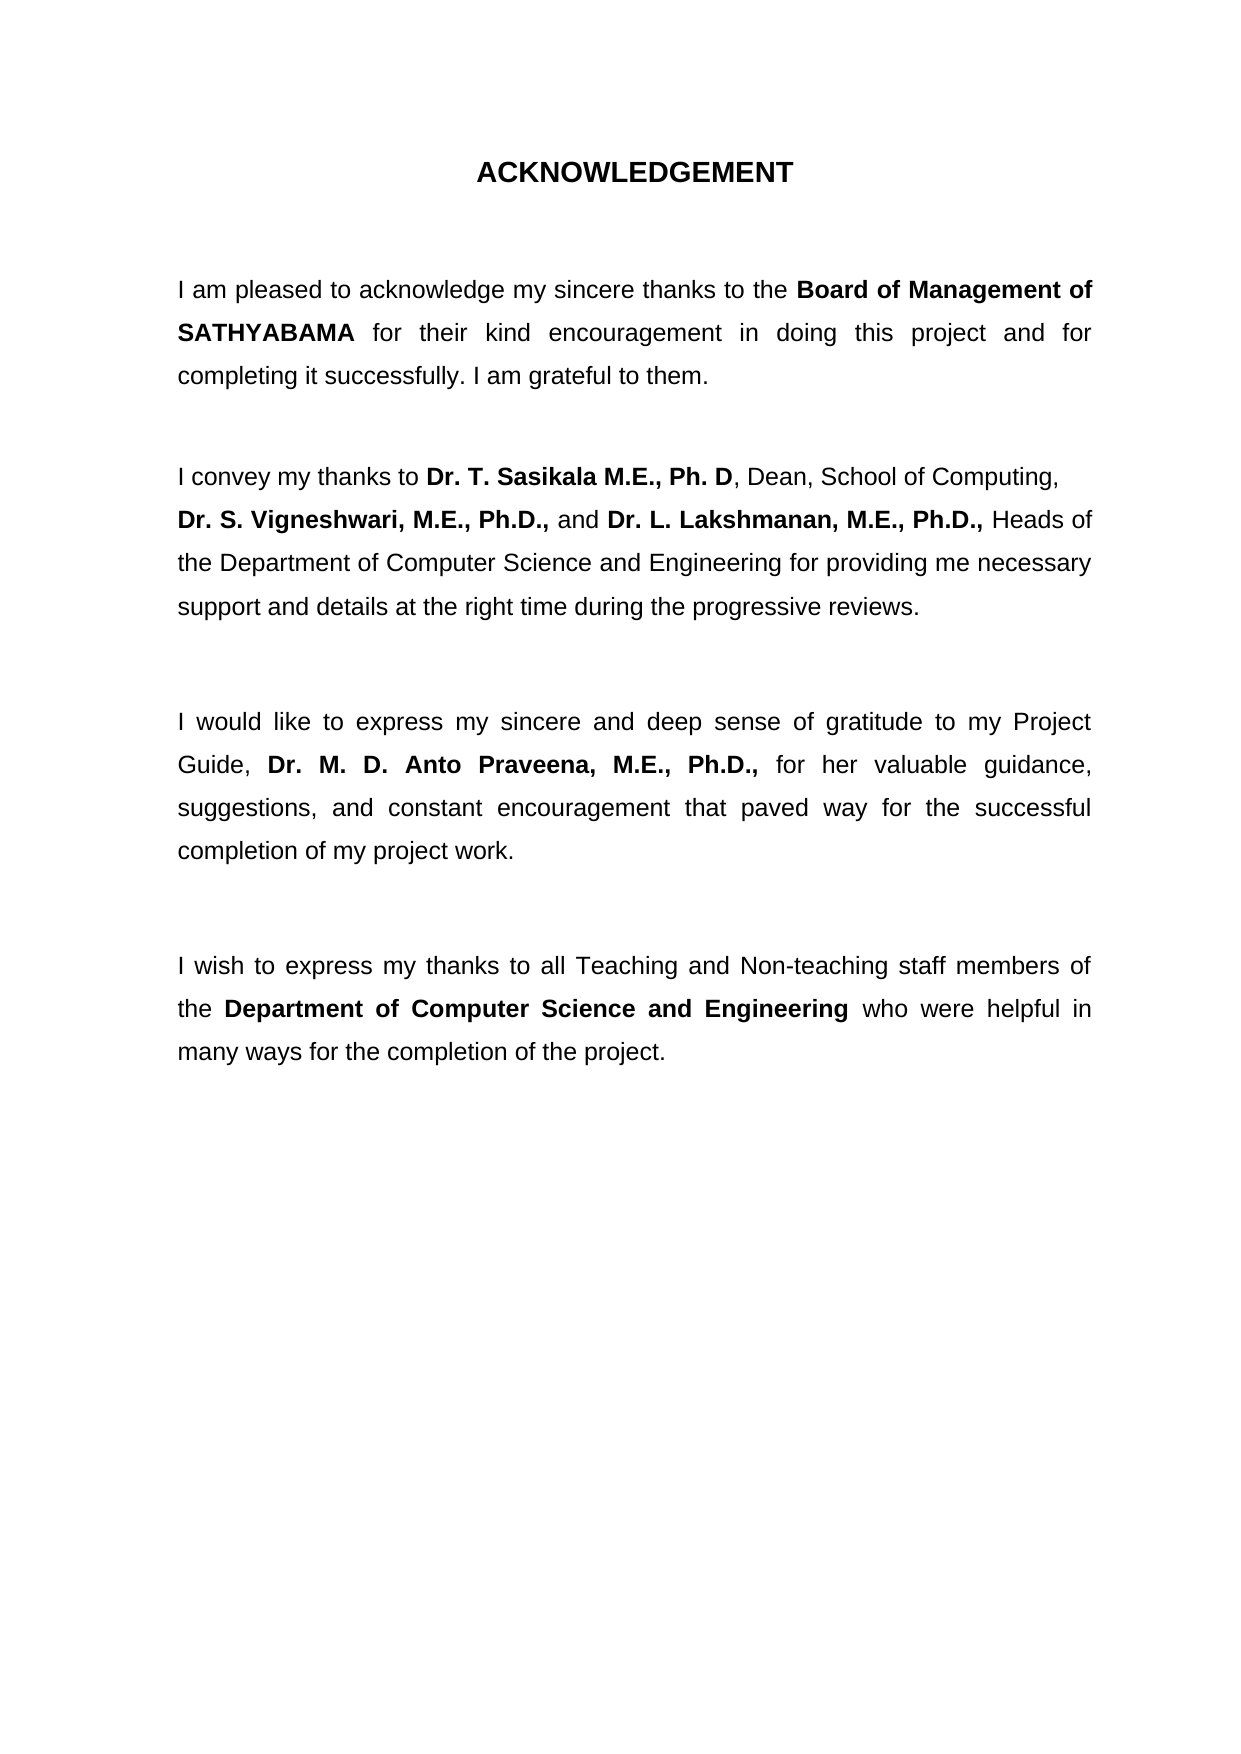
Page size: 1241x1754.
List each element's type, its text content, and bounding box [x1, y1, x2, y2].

text I wish to express my thanks to all Teaching and Non-teaching staff members of the Department of Computer Science and Engineering who were helpful in many ways for the completion of the project. [177, 951, 1092, 1066]
text I convey my thanks to Dr. T. Sasikala M.E., Ph. D, Dean, School of Computing, [177, 462, 1092, 491]
text Dr. S. Vigneshwari, M.E., Ph.D., and Dr. L. Lakshmanan, M.E., Ph.D., Heads of the Department of Computer Science and Engineering for providing me necessary support and details at the right time during the progressive reviews. [177, 505, 1092, 620]
subtitle ACKNOWLEDGEMENT [177, 155, 1092, 188]
text I would like to express my sincere and deep sense of gratitude to my Project Guide, Dr. M. D. Anto Praveena, M.E., Ph.D., for her valuable guidance, suggestions, and constant encouragement that paved way for the successful completion of my project work. [177, 706, 1092, 864]
text I am pleased to acknowledge my sincere thanks to the Board of Management of SATHYABAMA for their kind encouragement in doing this project and for completing it successfully. I am grateful to them. [177, 275, 1092, 390]
